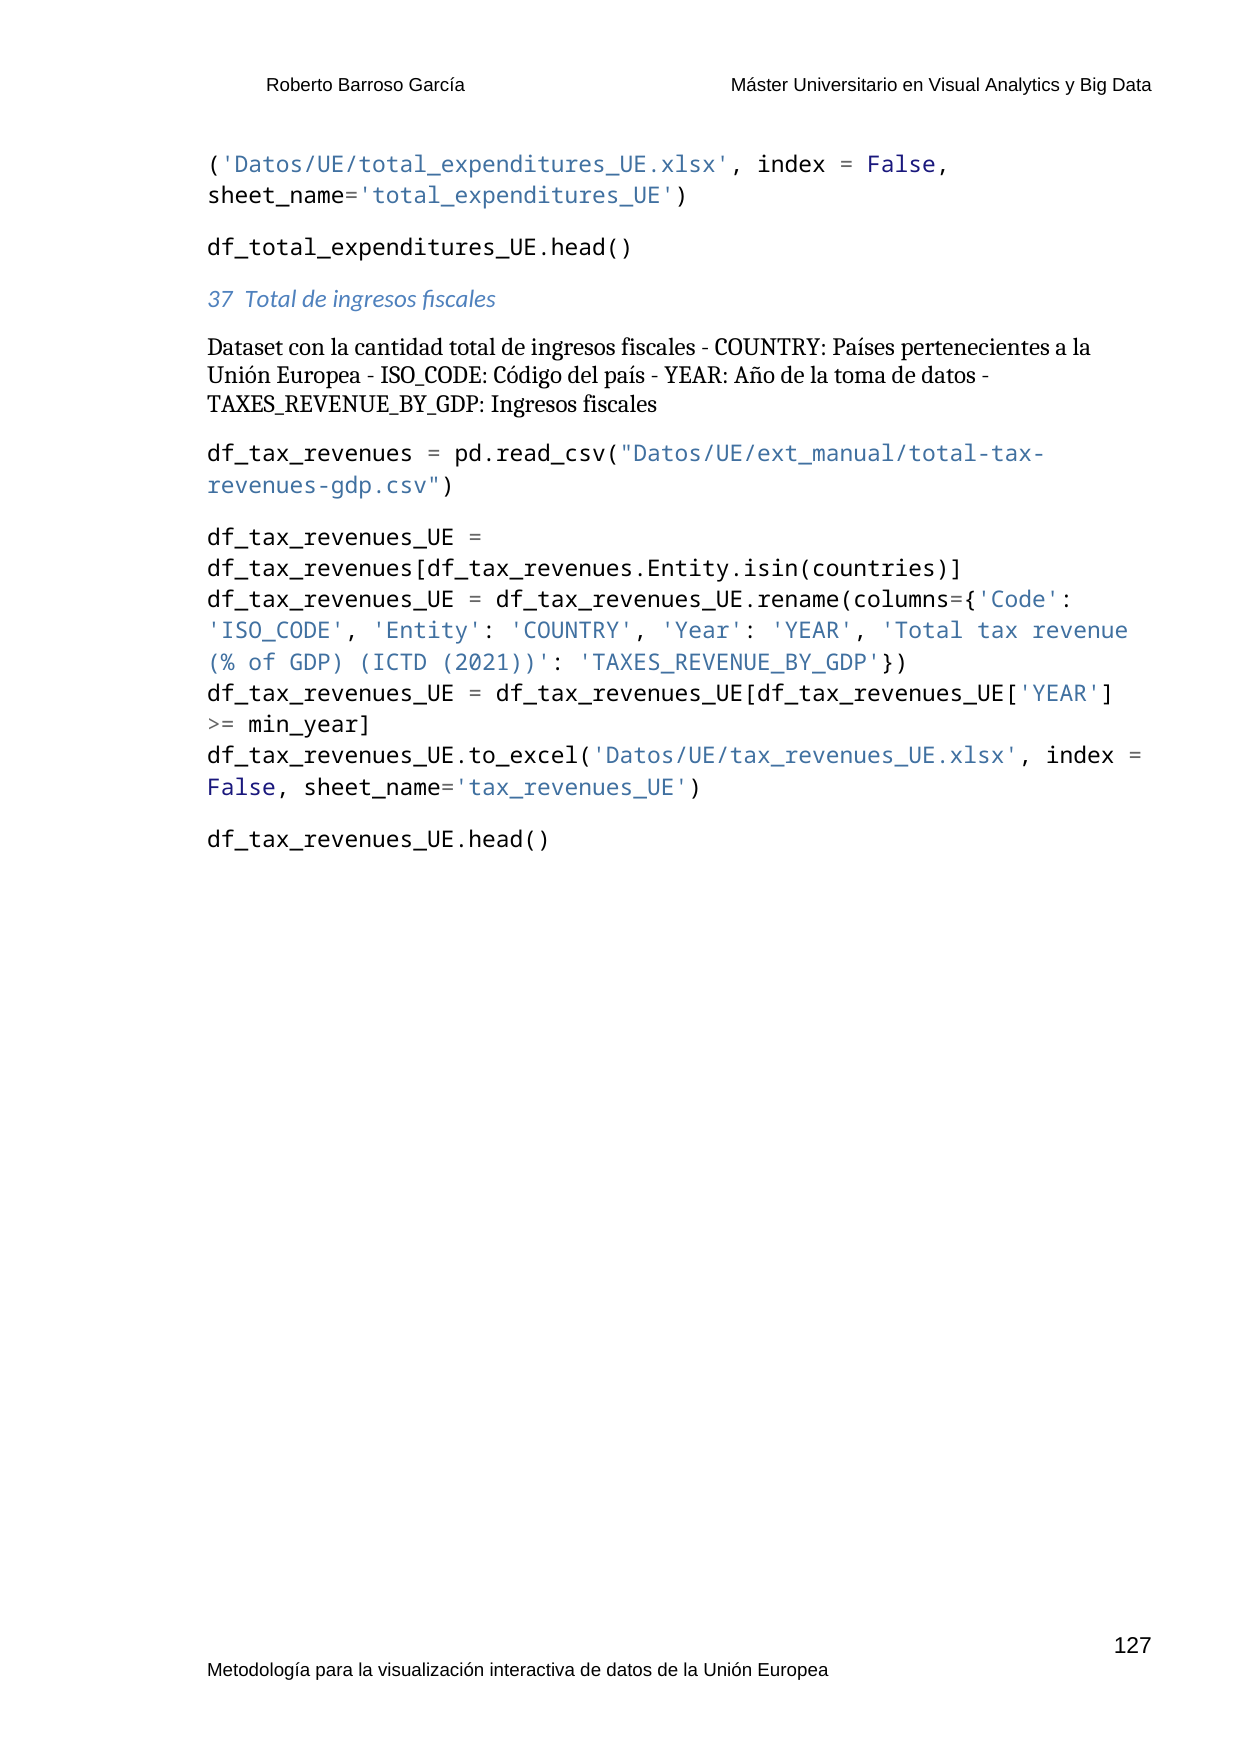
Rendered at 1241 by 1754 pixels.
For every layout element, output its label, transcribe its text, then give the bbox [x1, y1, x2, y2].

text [207, 148, 1152, 210]
text df_total_expenditures_UE.head() [207, 231, 1152, 262]
text df_tax_revenues = pd.read_csv("Datos/UE/ext_manual/total-tax-revenues-gdp.csv") [207, 437, 1152, 500]
text Dataset con la cantidad total de ingresos fiscales - COUNTRY: Países pertenecientes a la Unión Europea - ISO_CODE: Código del país - YEAR: Año de la toma de datos - TAXES_REVENUE_BY_GDP: Ingresos fiscales [207, 332, 1152, 419]
text df_tax_revenues_UE.head() [207, 823, 1152, 854]
text df_tax_revenues_UE = df_tax_revenues[df_tax_revenues.Entity.isin(countries)] df_tax_revenues_UE = df_tax_revenues_UE.rename(columns={'Code': 'ISO_CODE', 'Entity': 'COUNTRY', 'Year': 'YEAR', 'Total tax revenue (% of GDP) (ICTD (2021))': 'TAXES_REVENUE_BY_GDP'}) df_tax_revenues_UE = df_tax_revenues_UE[df_tax_revenues_UE['YEAR'] >= min_year] df_tax_revenues_UE.to_excel('Datos/UE/tax_revenues_UE.xlsx', index = False, sheet_name='tax_revenues_UE') [207, 521, 1152, 802]
list Total de ingresos fiscales [207, 283, 1152, 314]
